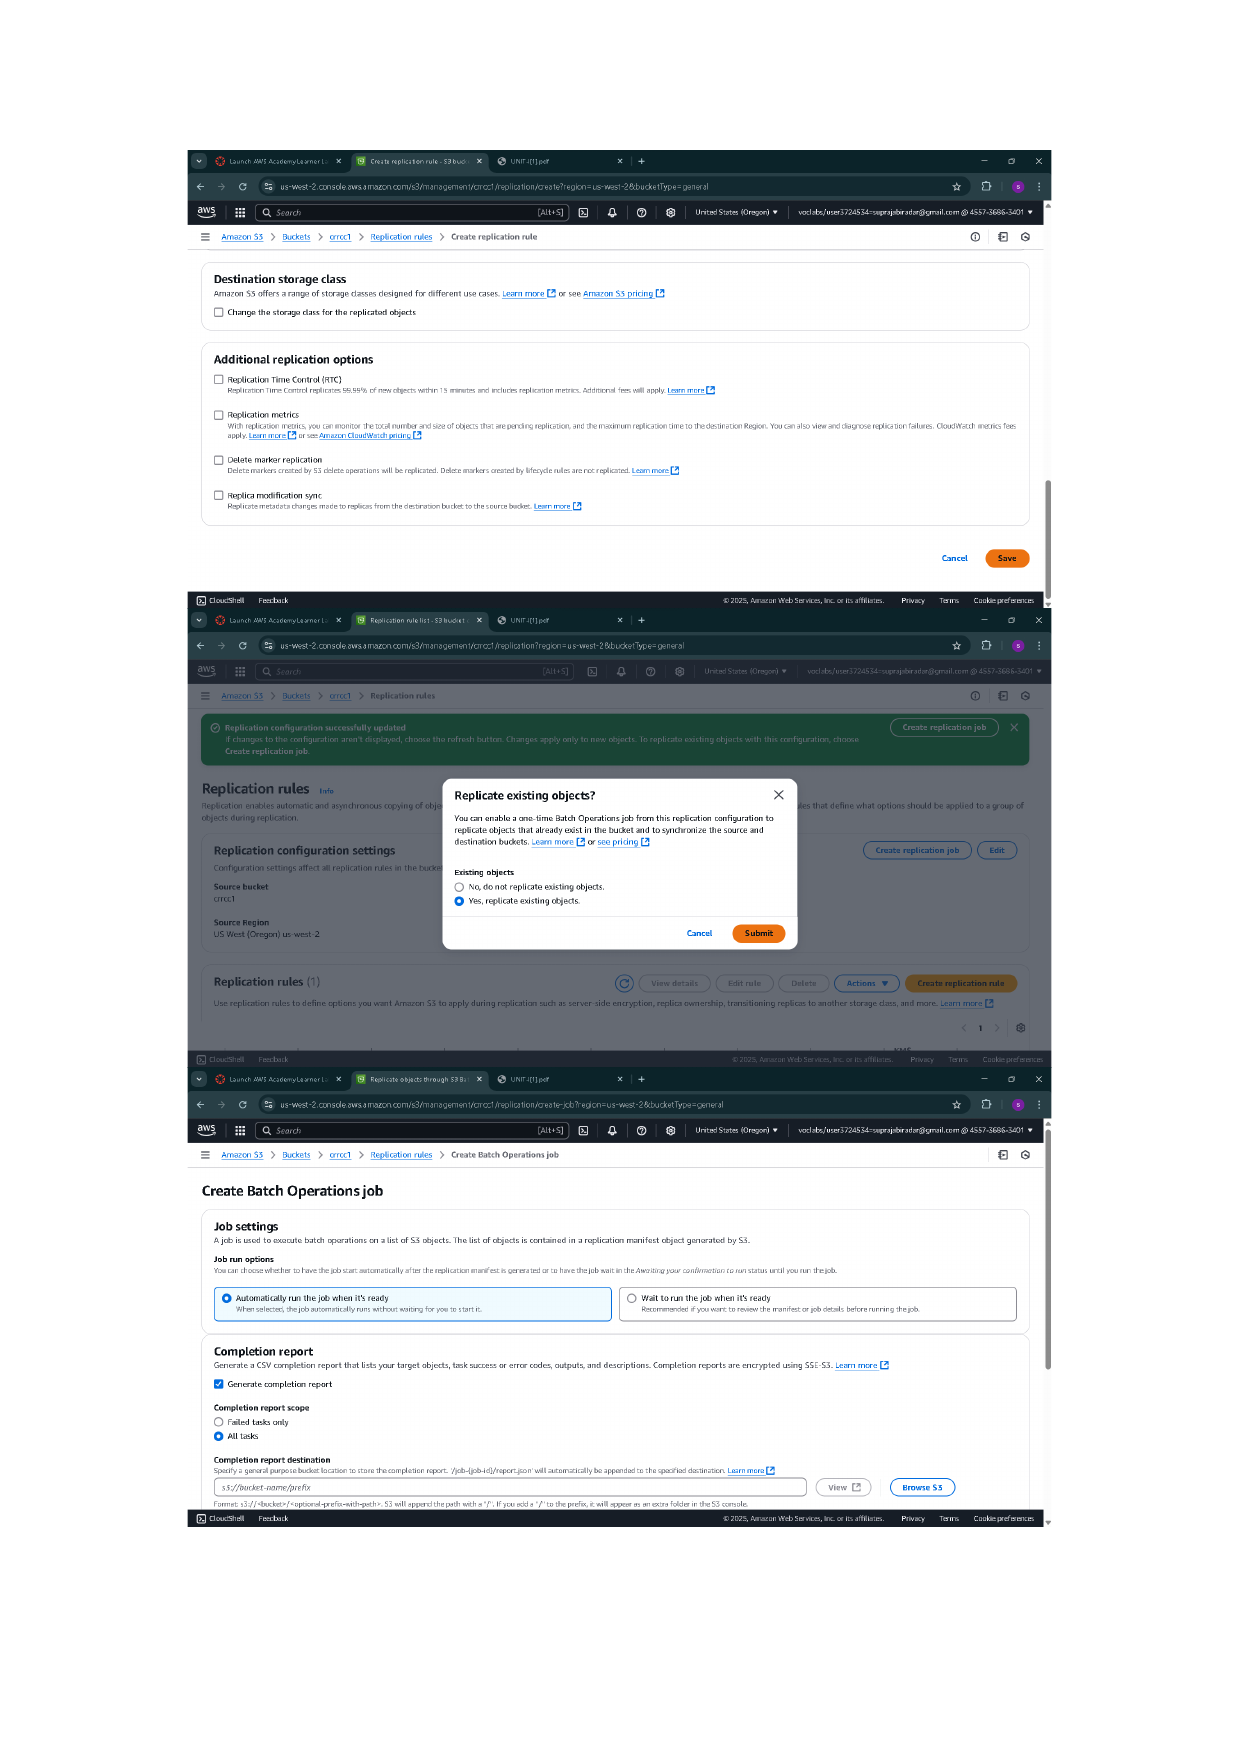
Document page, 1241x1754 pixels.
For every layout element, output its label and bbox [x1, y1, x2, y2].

picture [187, 150, 1052, 1527]
